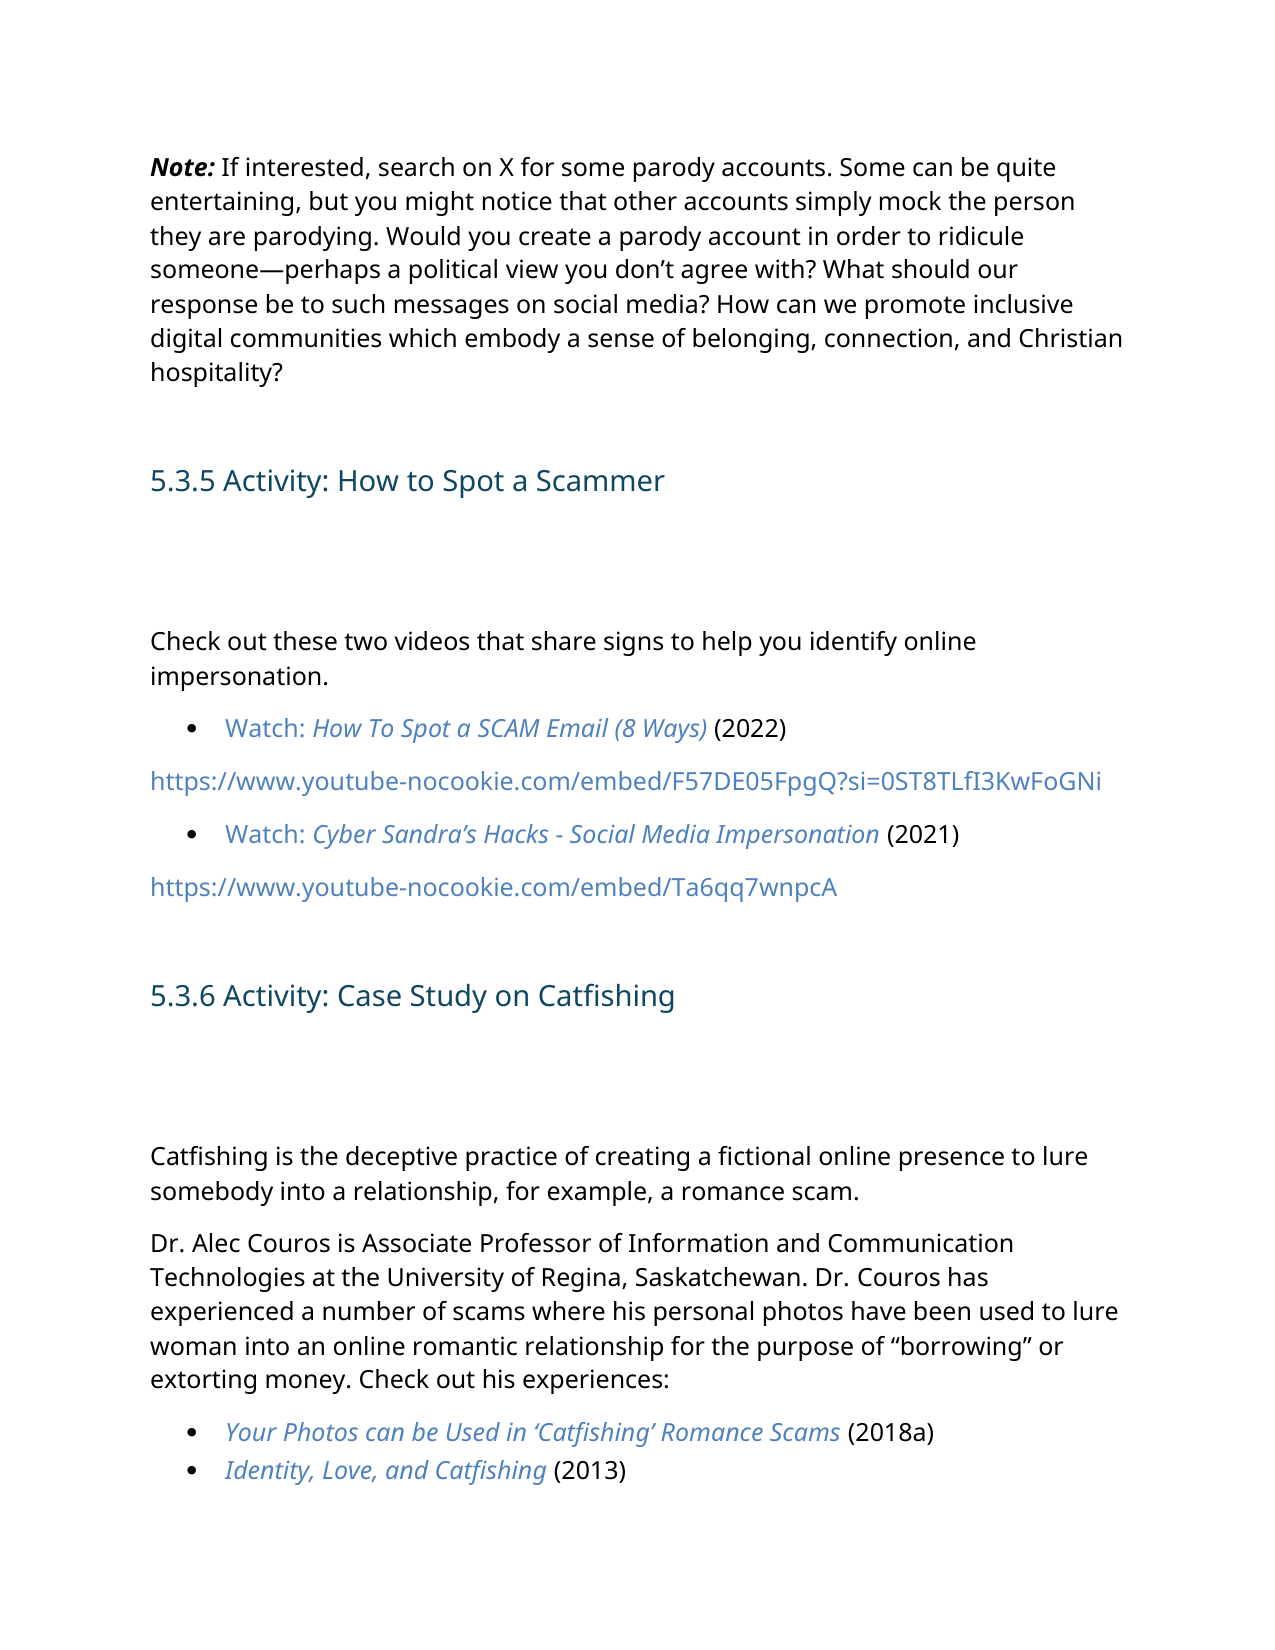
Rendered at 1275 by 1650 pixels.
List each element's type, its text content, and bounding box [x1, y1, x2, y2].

subtitle 5.3.5 Activity: How to Spot a Scammer [150, 460, 1125, 500]
list Watch: Cyber Sandra’s Hacks - Social Media Impersonation (2021) [187, 817, 1125, 851]
list Watch: How To Spot a SCAM Email (8 Ways) (2022) [187, 711, 1125, 745]
text https://www.youtube-nocookie.com/embed/Ta6qq7wnpcA [150, 869, 1125, 903]
list Your Photos can be Used in ‘Catfishing’ Romance Scams (2018a) [187, 1415, 1125, 1449]
text Catfishing is the deceptive practice of creating a fictional online presence to lure somebody into a relationship, for example, a romance scam. [150, 1139, 1125, 1207]
text Check out these two videos that share signs to help you identify online impersonation. [150, 624, 1125, 692]
subtitle 5.3.6 Activity: Case Study on Catfishing [150, 975, 1125, 1015]
text Dr. Alec Couros is Associate Professor of Information and Communication Technologies at the University of Regina, Saskatchewan. Dr. Couros has experienced a number of scams where his personal photos have been used to lure woman into an online romantic relationship for the purpose of “borrowing” or extorting money. Check out his experiences: [150, 1226, 1125, 1396]
text Note: If interested, search on X for some parody accounts. Some can be quite entertaining, but you might notice that other accounts simply mock the person they are parodying. Would you create a parody account in order to ridicule someone—perhaps a political view you don’t agree with? What should our response be to such messages on social media? How can we promote inclusive digital communities which embody a sense of belonging, connection, and Christian hospitality? [150, 150, 1125, 388]
list Identity, Love, and Catfishing (2013) [187, 1453, 1125, 1487]
text https://www.youtube-nocookie.com/embed/F57DE05FpgQ?si=0ST8TLfI3KwFoGNi [150, 764, 1125, 798]
